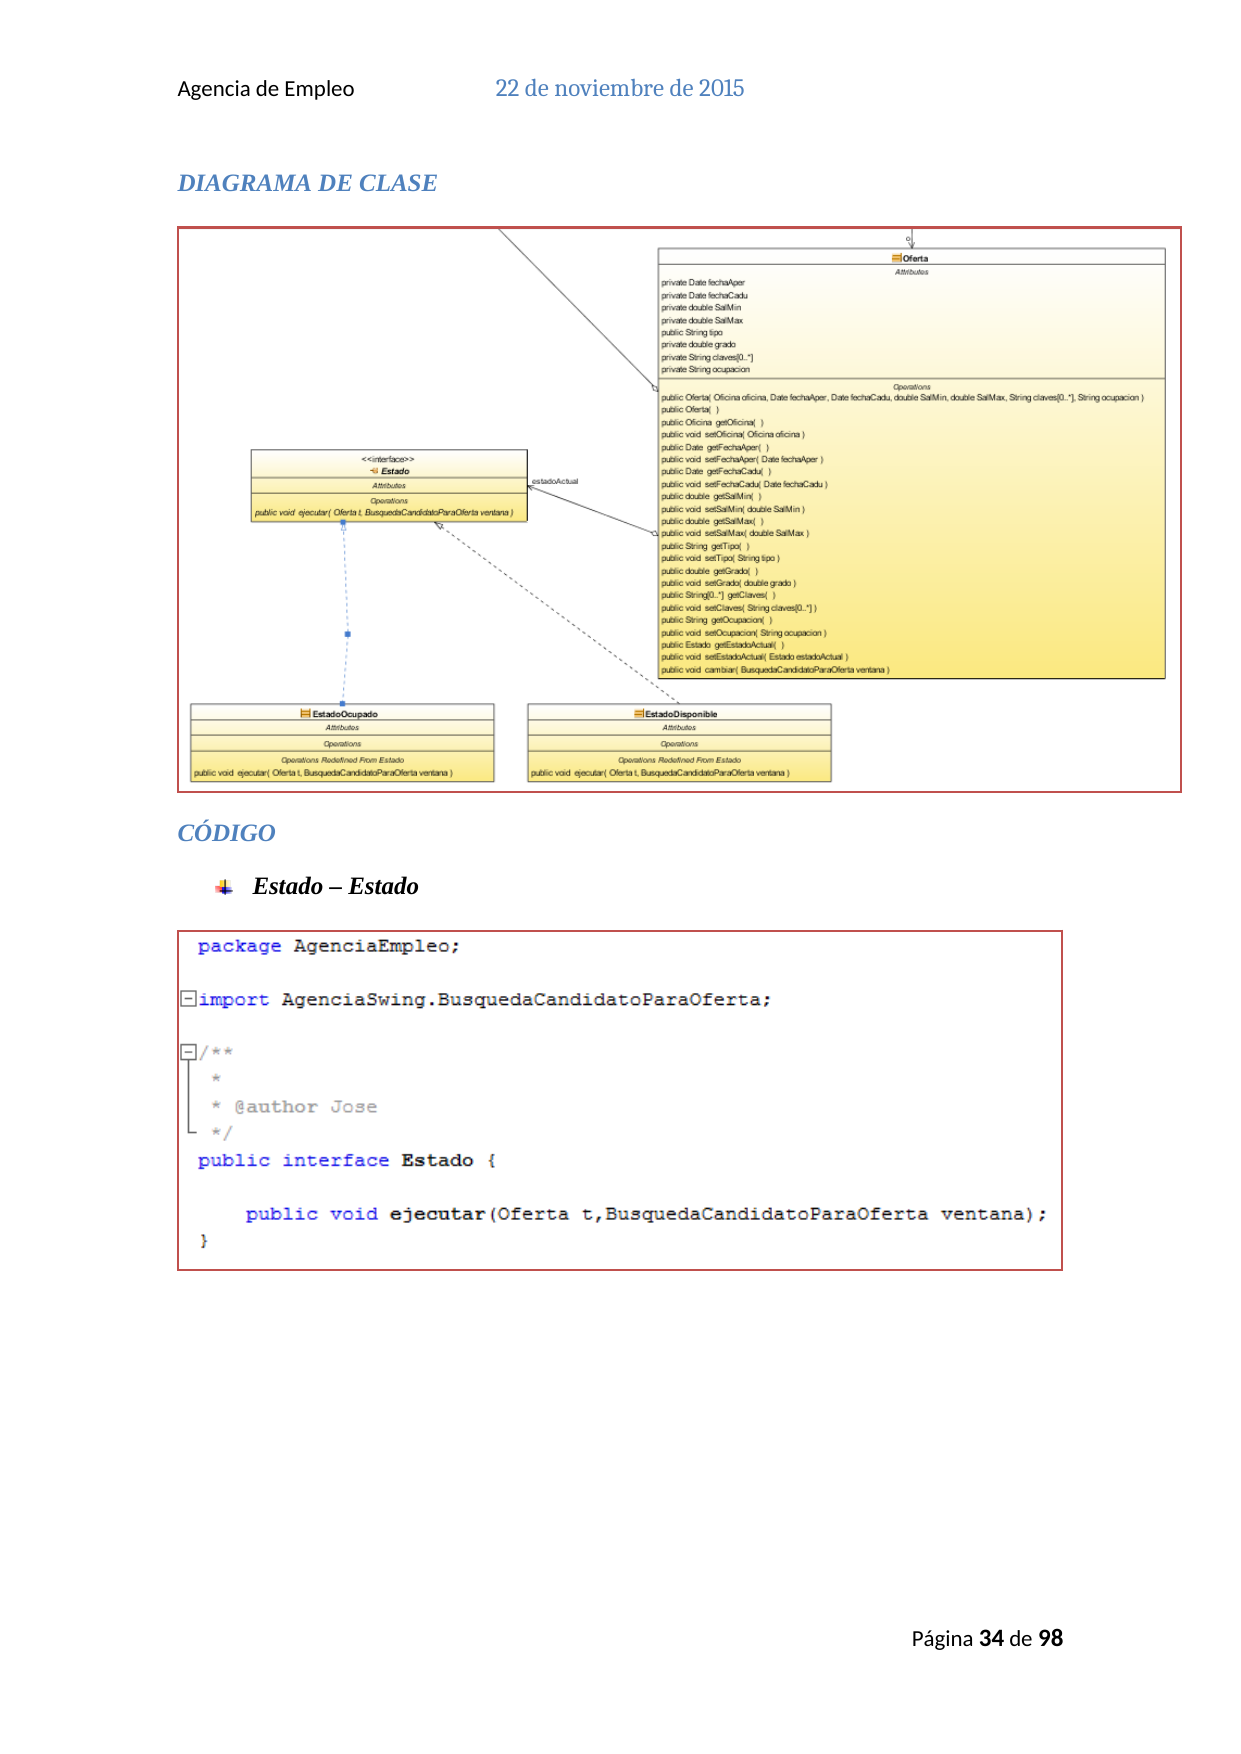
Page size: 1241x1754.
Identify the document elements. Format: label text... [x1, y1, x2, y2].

picture [215, 878, 233, 895]
picture [179, 229, 1180, 791]
subtitle Estado – Estado [215, 871, 1063, 900]
picture [179, 932, 1061, 1269]
subtitle CÓDIGO [177, 818, 1063, 846]
subtitle DIAGRAMA DE CLASE [177, 168, 1063, 197]
